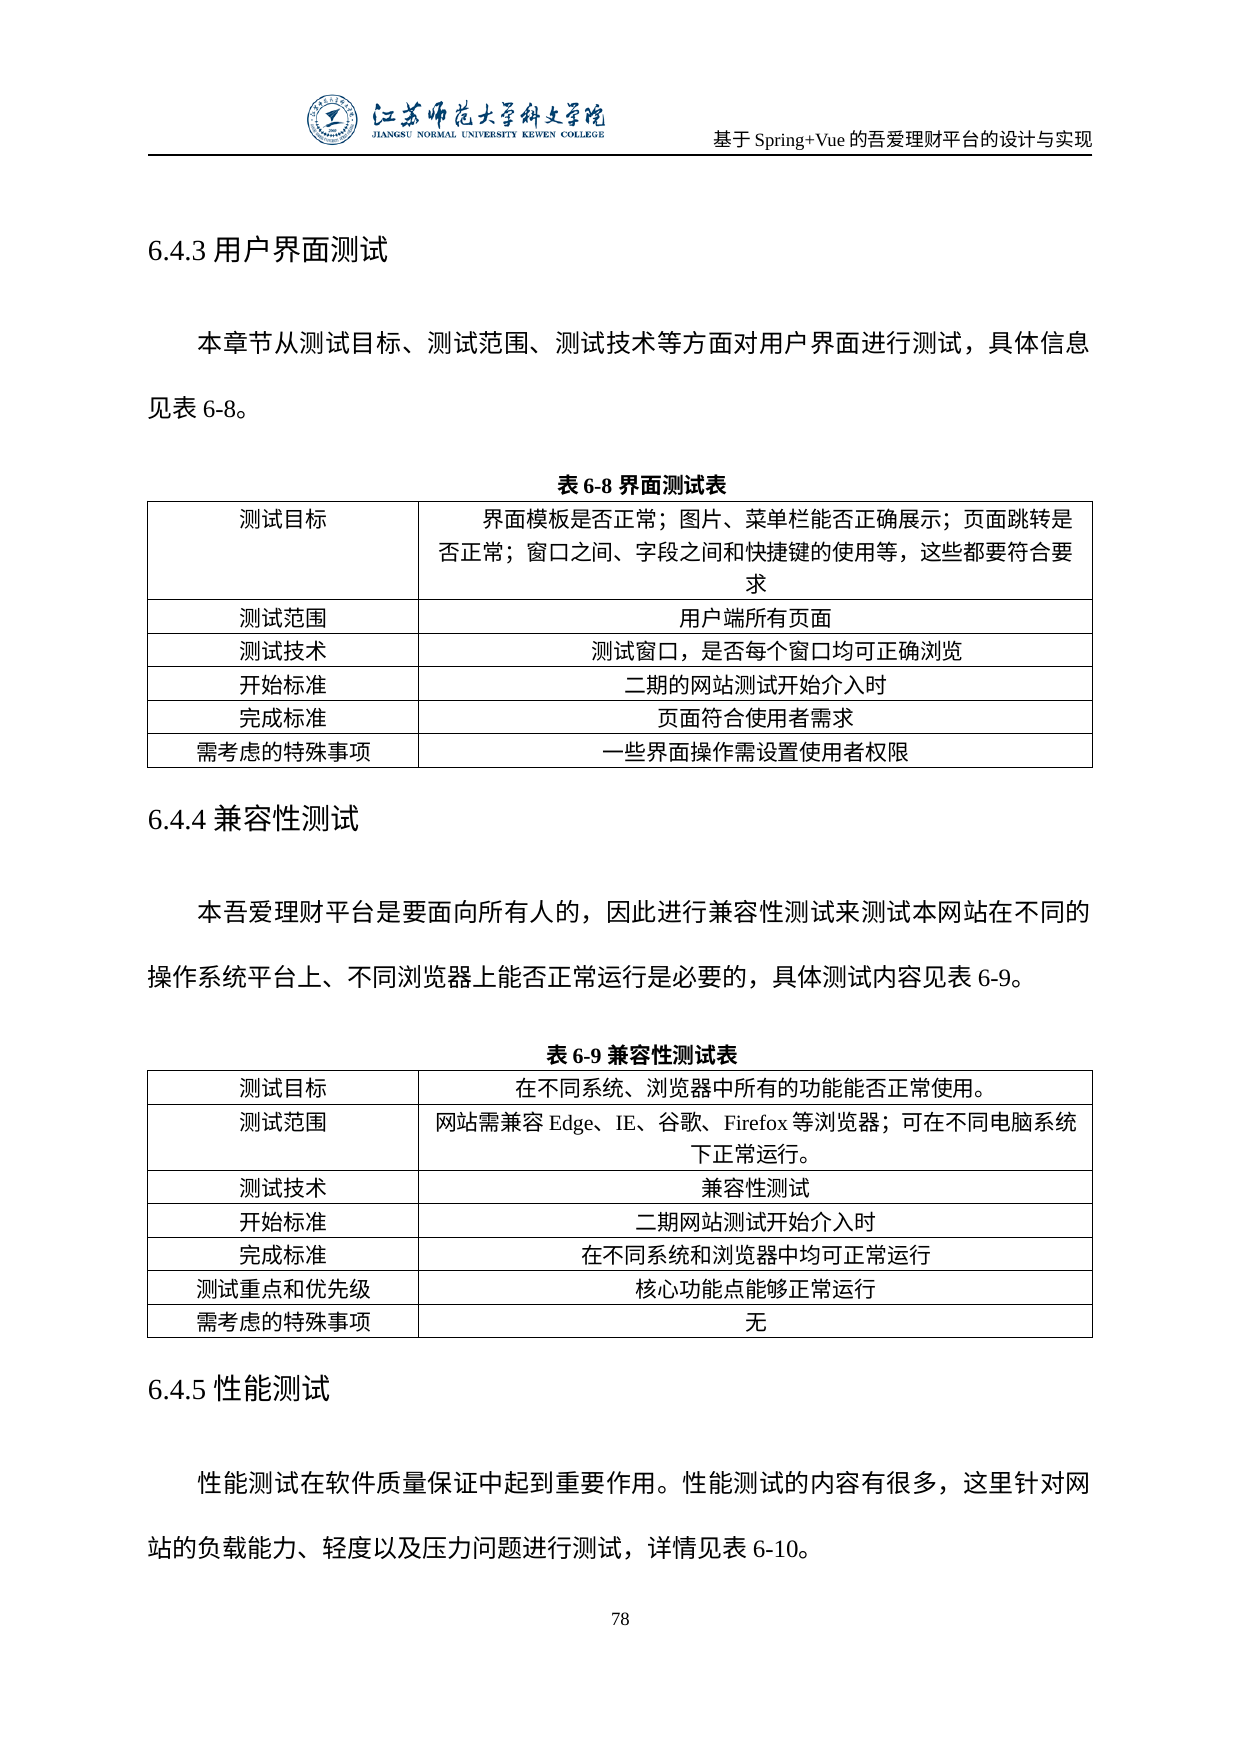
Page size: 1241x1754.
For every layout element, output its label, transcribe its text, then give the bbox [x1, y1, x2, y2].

table_header 界面模板是否正常；图片、菜单栏能否正确展示；页面跳转是否正常；窗口之间、字段之间和快捷键的使用等，这些都要符合要求 [419, 502, 1092, 599]
table_cell 二期的网站测试开始介入时 [419, 667, 1092, 700]
subtitle 6.4.5 性能测试 [148, 1354, 1092, 1419]
text 本吾爱理财平台是要面向所有人的，因此进行兼容性测试来测试本网站在不同的操作系统平台上、不同浏览器上能否正常运行是必要的，具体测试内容见表6-9。 [148, 878, 1092, 1008]
text 性能测试在软件质量保证中起到重要作用。性能测试的内容有很多，这里针对网站的负载能力、轻度以及压力问题进行测试，详情见表6-10。 [148, 1449, 1092, 1579]
table_cell 完成标准 [148, 1238, 418, 1270]
table_cell 核心功能点能够正常运行 [419, 1271, 1092, 1304]
table_cell 网站需兼容Edge、IE、谷歌、Firefox等浏览器；可在不同电脑系统下正常运行。 [419, 1105, 1092, 1169]
text 本章节从测试目标、测试范围、测试技术等方面对用户界面进行测试，具体信息见表6-8。 [148, 309, 1092, 439]
table_cell 兼容性测试 [419, 1171, 1092, 1203]
table_cell 完成标准 [148, 701, 418, 733]
table_header 在不同系统、浏览器中所有的功能能否正常使用。 [419, 1071, 1092, 1103]
table_cell 二期网站测试开始介入时 [419, 1204, 1092, 1237]
table_cell 测试技术 [148, 1171, 418, 1203]
table_cell 测试范围 [148, 600, 418, 633]
table_cell 在不同系统和浏览器中均可正常运行 [419, 1238, 1092, 1270]
picture [292, 88, 620, 147]
table_cell 测试范围 [148, 1105, 418, 1169]
table_cell 测试重点和优先级 [148, 1271, 418, 1304]
text 表6-9 兼容性测试表 [148, 1037, 1092, 1070]
subtitle 6.4.4 兼容性测试 [148, 784, 1092, 849]
table_cell 测试窗口，是否每个窗口均可正确浏览 [419, 634, 1092, 666]
table_cell 用户端所有页面 [419, 600, 1092, 633]
table_header 测试目标 [148, 502, 418, 599]
table_cell 需考虑的特殊事项 [148, 734, 418, 767]
text 表6-8 界面测试表 [148, 468, 1092, 501]
table_cell 开始标准 [148, 1204, 418, 1237]
table_cell 开始标准 [148, 667, 418, 700]
table_cell 需考虑的特殊事项 [148, 1305, 418, 1337]
table_header 测试目标 [148, 1071, 418, 1103]
table_cell 无 [419, 1305, 1092, 1337]
table_cell 页面符合使用者需求 [419, 701, 1092, 733]
table_cell 测试技术 [148, 634, 418, 666]
subtitle 6.4.3 用户界面测试 [148, 215, 1092, 280]
table_cell 一些界面操作需设置使用者权限 [419, 734, 1092, 767]
